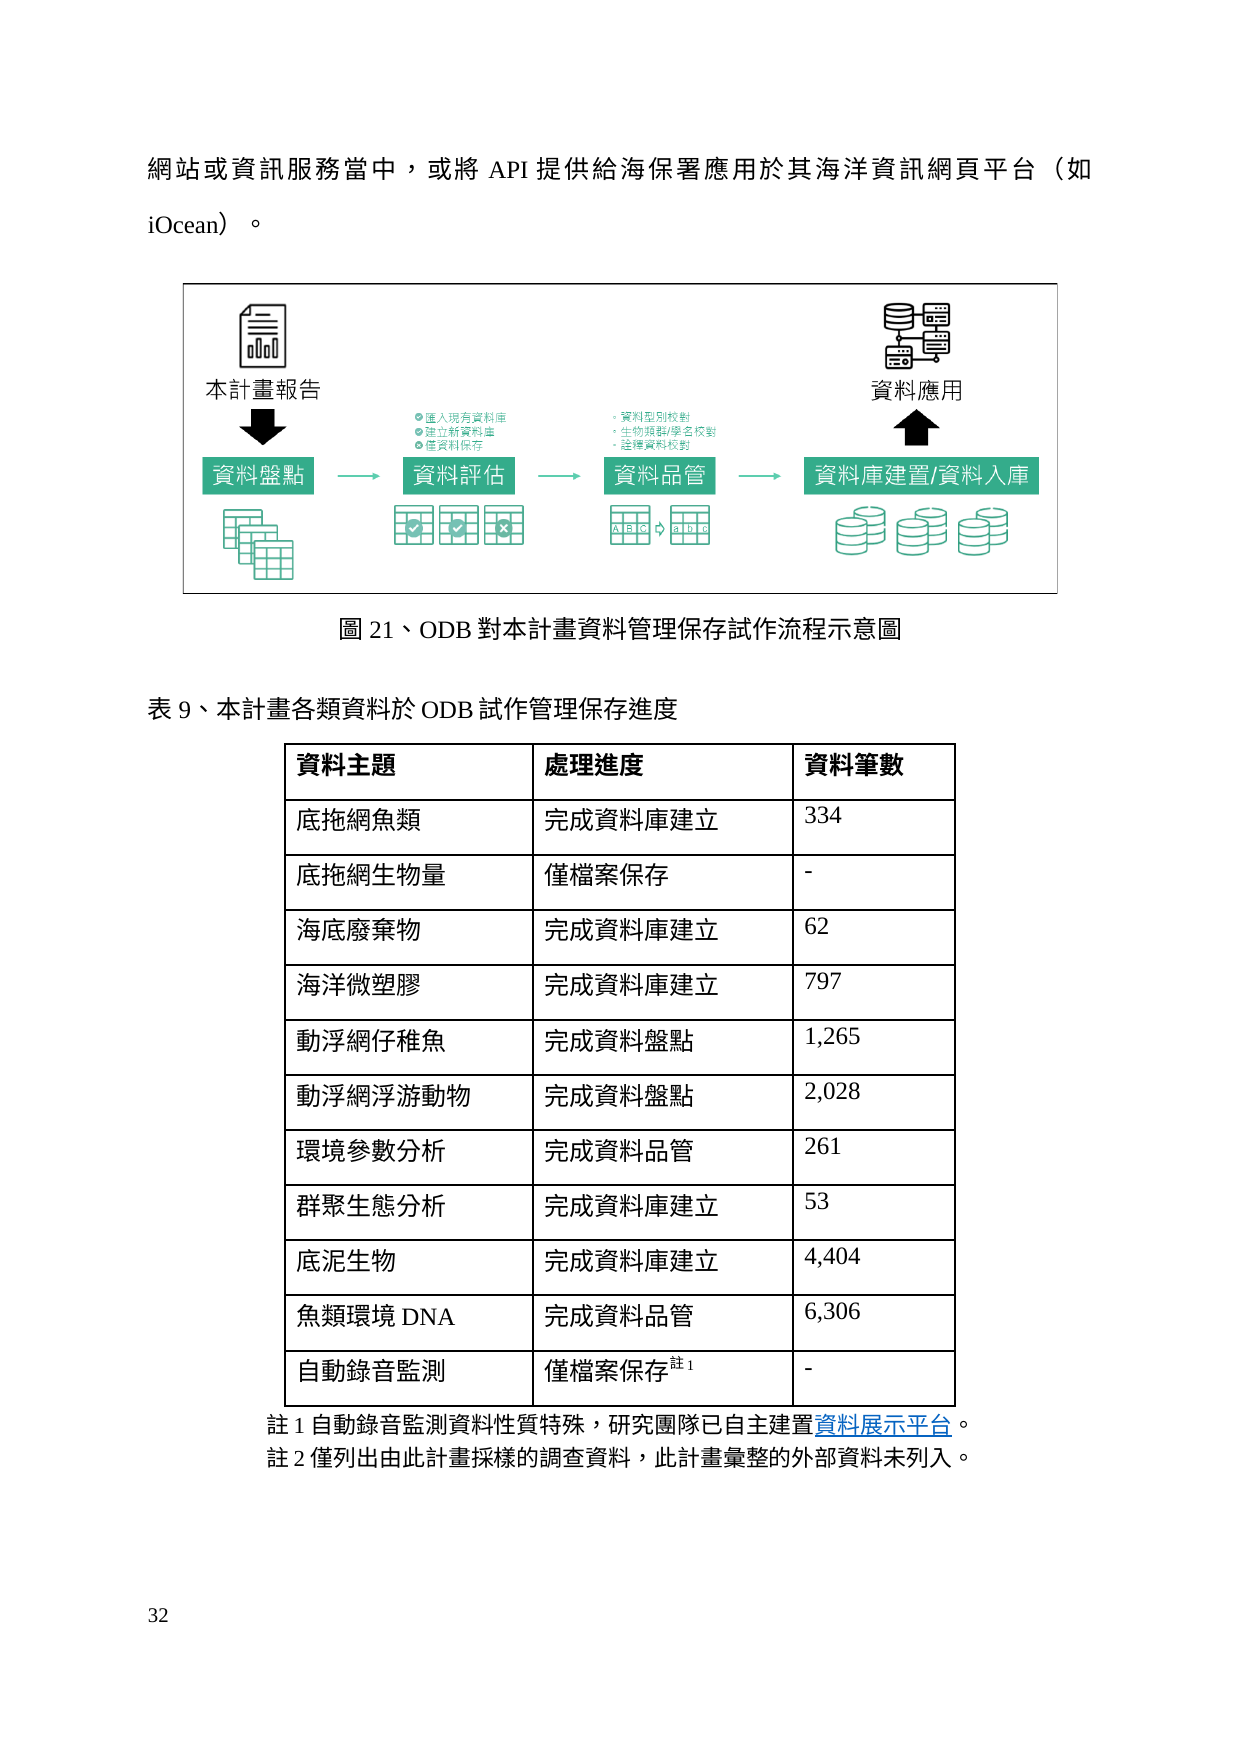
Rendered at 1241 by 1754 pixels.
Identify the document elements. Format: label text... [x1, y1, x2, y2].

table_cell 完成資料品管 [534, 1296, 792, 1349]
table_cell 完成資料庫建立 [534, 1241, 792, 1294]
table_cell 2,028 [794, 1076, 954, 1129]
table_cell 797 [794, 966, 954, 1019]
table_cell 261 [794, 1131, 954, 1184]
table_cell 環境參數分析 [286, 1131, 532, 1184]
table_cell 底拖網生物量 [286, 856, 532, 909]
text 註2 僅列出由此計畫採樣的調查資料，此計畫彙整的外部資料未列入。 [266, 1440, 1092, 1473]
table_cell 完成資料庫建立 [534, 966, 792, 1019]
table_cell 完成資料庫建立 [534, 911, 792, 964]
table_cell 完成資料盤點 [534, 1021, 792, 1074]
table_cell 底拖網魚類 [286, 801, 532, 853]
table_cell 底泥生物 [286, 1241, 532, 1294]
table_cell 334 [794, 801, 954, 853]
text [148, 150, 1092, 241]
table_cell 僅檔案保存 [534, 856, 792, 909]
table_cell 完成資料庫建立 [534, 1186, 792, 1239]
table_cell 動浮網浮游動物 [286, 1076, 532, 1129]
table_cell 6,306 [794, 1296, 954, 1349]
table_cell 1,265 [794, 1021, 954, 1074]
table_header 資料筆數 [794, 745, 954, 798]
table_cell 完成資料盤點 [534, 1076, 792, 1129]
table_header 處理進度 [534, 745, 792, 798]
table_cell - [794, 1352, 954, 1404]
picture [182, 283, 1058, 594]
table_cell - [794, 856, 954, 909]
table_cell 53 [794, 1186, 954, 1239]
table_cell 海底廢棄物 [286, 911, 532, 964]
table_cell 海洋微塑膠 [286, 966, 532, 1019]
table_cell 完成資料品管 [534, 1131, 792, 1184]
table_cell 完成資料庫建立 [534, 801, 792, 853]
table_header 資料主題 [286, 745, 532, 798]
table_cell 群聚生態分析 [286, 1186, 532, 1239]
table_cell 魚類環境DNA [286, 1296, 532, 1349]
table_cell 動浮網仔稚魚 [286, 1021, 532, 1074]
text 註1 自動錄音監測資料性質特殊，研究團隊已自主建置資料展示平台。 [266, 1407, 1092, 1440]
table_cell 4,404 [794, 1241, 954, 1294]
table_cell 自動錄音監測 [286, 1352, 532, 1404]
table_cell 僅檔案保存註1 [534, 1352, 792, 1404]
table_cell 62 [794, 911, 954, 964]
